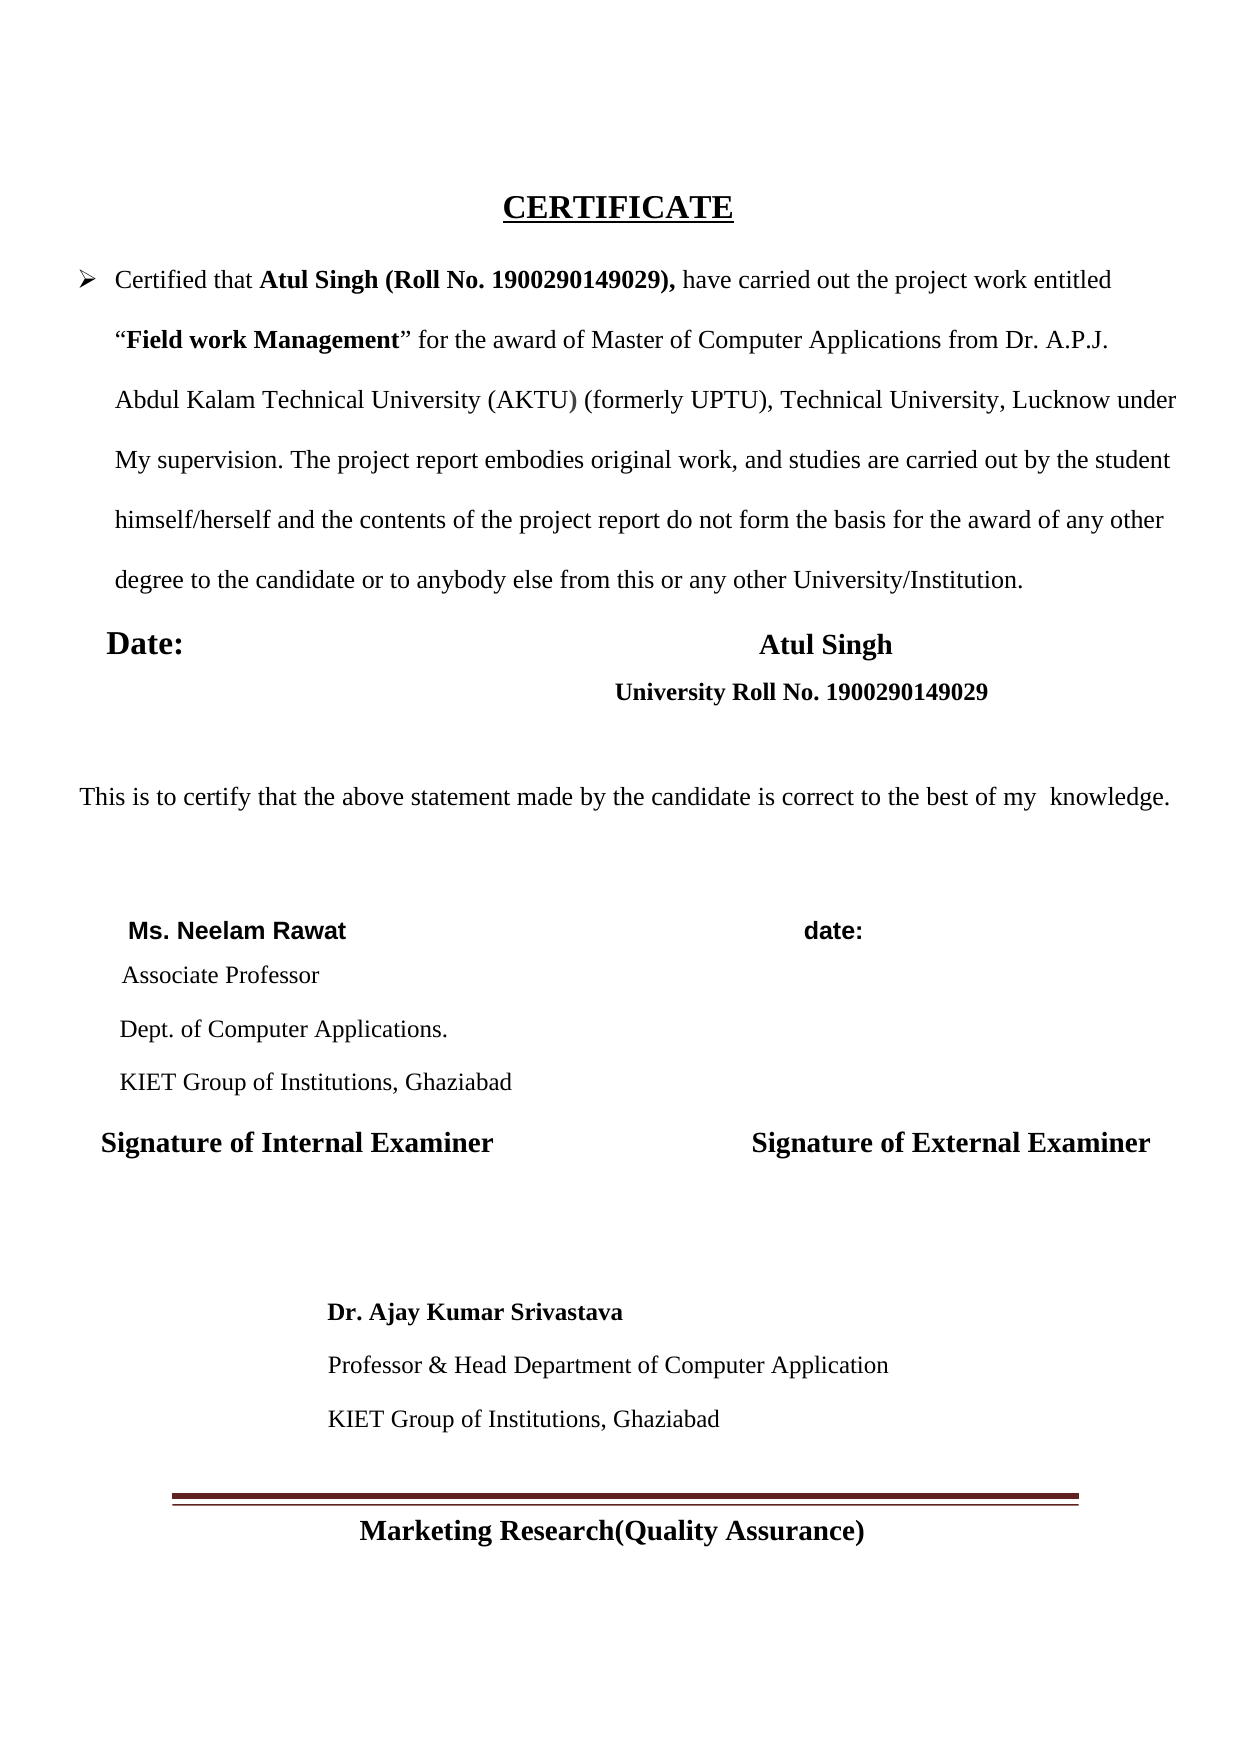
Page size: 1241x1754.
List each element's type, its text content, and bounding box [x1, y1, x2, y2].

text CERTIFICATE [315, 187, 991, 226]
list Certified that Atul Singh (Roll No. 1900290149029), have carried out the project work entitled [77, 264, 1217, 294]
list Abdul Kalam Technical University (AKTU) (formerly UPTU), Technical University, Lucknow under [114, 384, 569, 414]
text University Roll No. 1900290149029 [39, 677, 991, 706]
text Date: Atul Singh [39, 624, 1045, 662]
text Ms. Neelam Rawat date: [56, 916, 1217, 945]
text Associate Professor [101, 960, 1217, 989]
text Professor & Head Department of Computer Application KIET Group of Institutions, Ghaziabad [328, 1350, 964, 1432]
list Abdul Kalam Technical University (AKTU) (formerly UPTU), Technical University, Lucknow under [780, 384, 1217, 414]
list My supervision. The project report embodies original work, and studies are carried out by the student himself/herself and the contents of the project report do not form the basis for the award of any other degree to the candidate or to anybody else from this or any other University/Institution. [114, 444, 1217, 594]
text Signature of Internal Examiner Signature of External Examiner [101, 1125, 1217, 1158]
list “Field work Management” for the award of Master of Computer Applications from Dr. A.P.J. [114, 324, 1217, 354]
text This is to certify that the above statement made by the candidate is correct to the best of my knowledge. [56, 781, 1217, 811]
text KIET Group of Institutions, Ghaziabad [101, 1067, 1217, 1096]
text Dept. of Computer Applications. [101, 1014, 1217, 1043]
text Dr. Ajay Kumar Srivastava [39, 1297, 1217, 1326]
